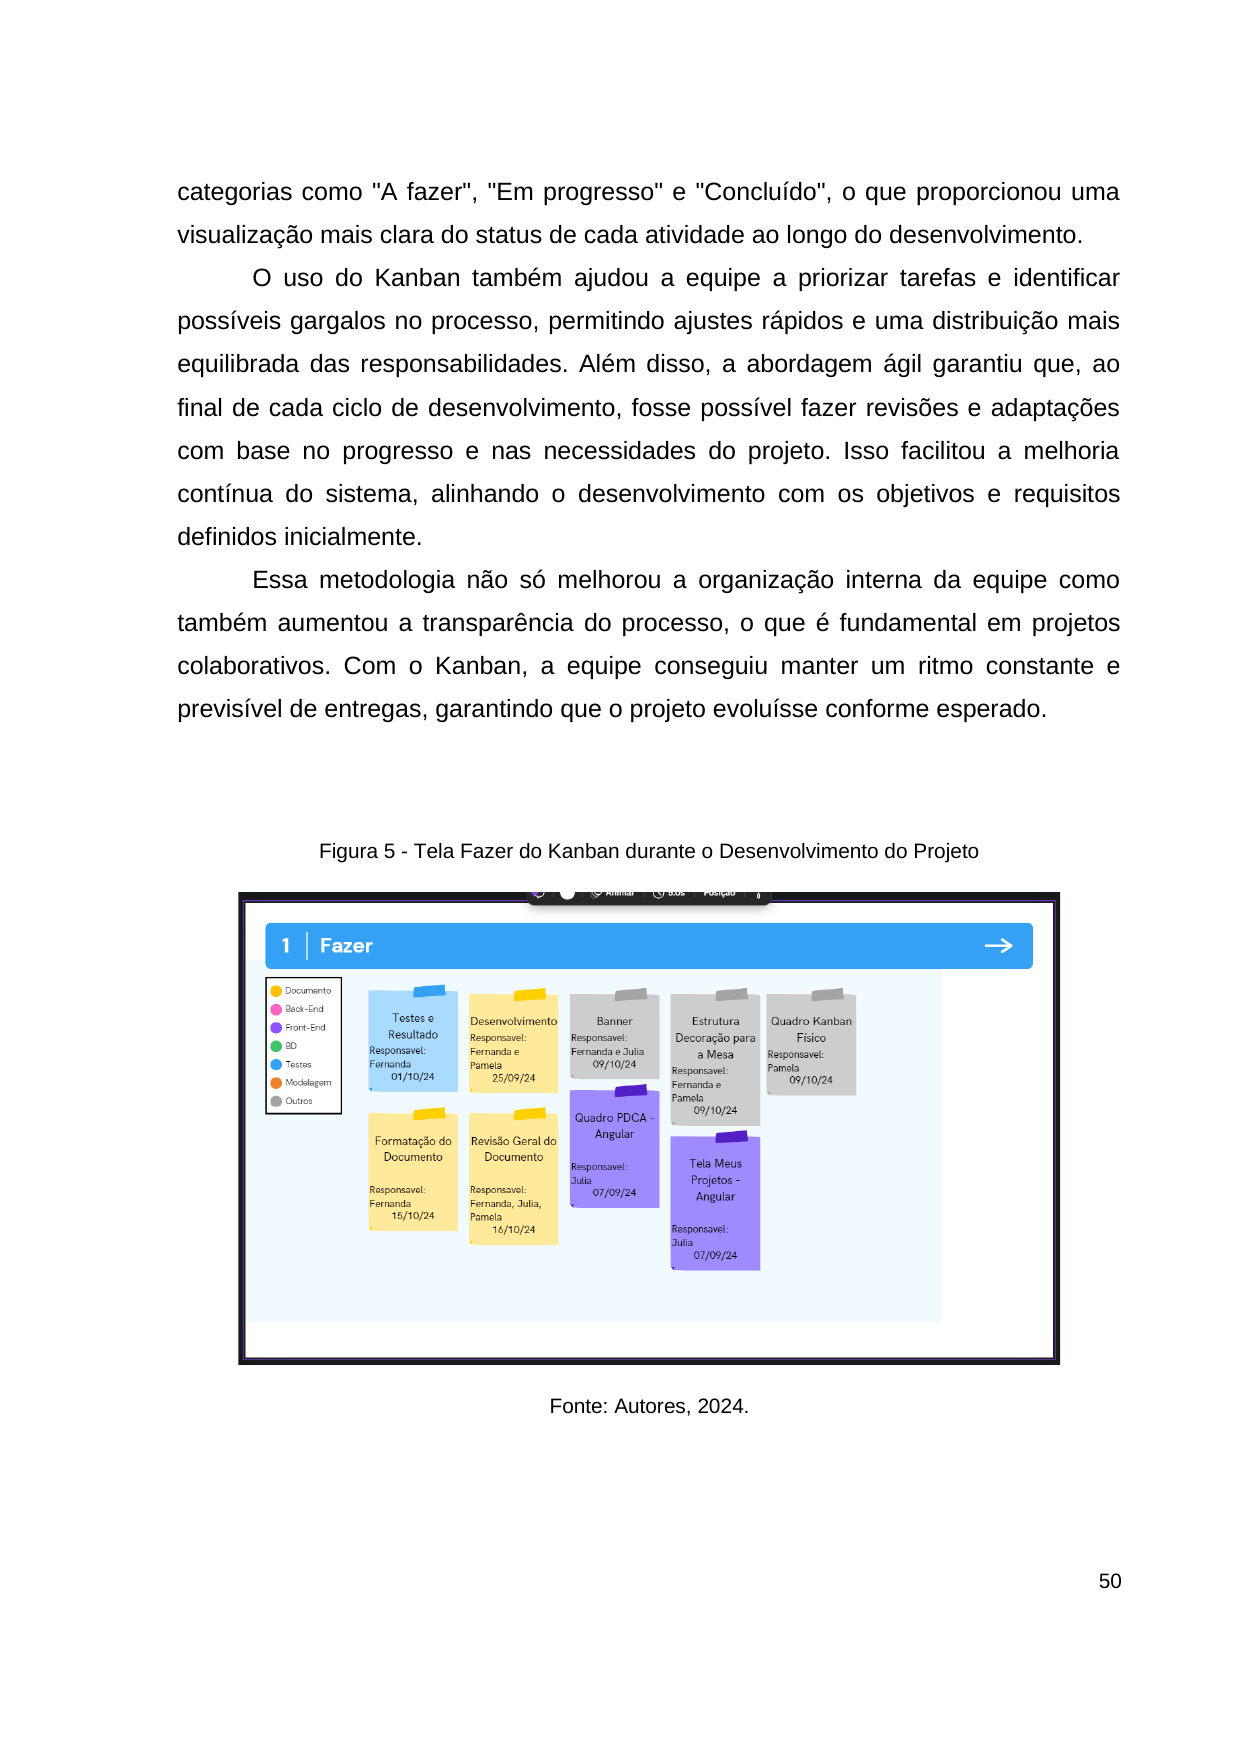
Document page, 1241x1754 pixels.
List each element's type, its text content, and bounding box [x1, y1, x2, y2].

text Figura 5 - Tela Fazer do Kanban durante o Desenvolvimento do Projeto [177, 839, 1122, 863]
title Essa metodologia não só melhorou a organização interna da equipe como também aumentou a transparência do processo, o que é fundamental em projetos colaborativos. Com o Kanban, a equipe conseguiu manter um ritmo constante e previsível de entregas, garantindo que o projeto evoluísse conforme esperado. [177, 565, 1122, 723]
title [177, 177, 1122, 249]
text Fonte: Autores, 2024. [177, 1394, 1122, 1418]
title O uso do Kanban também ajudou a equipe a priorizar tarefas e identificar possíveis gargalos no processo, permitindo ajustes rápidos e uma distribuição mais equilibrada das responsabilidades. Além disso, a abordagem ágil garantiu que, ao final de cada ciclo de desenvolvimento, fosse possível fazer revisões e adaptações com base no progresso e nas necessidades do projeto. Isso facilitou a melhoria contínua do sistema, alinhando o desenvolvimento com os objetivos e requisitos definidos inicialmente. [177, 263, 1122, 551]
picture [238, 892, 1061, 1365]
